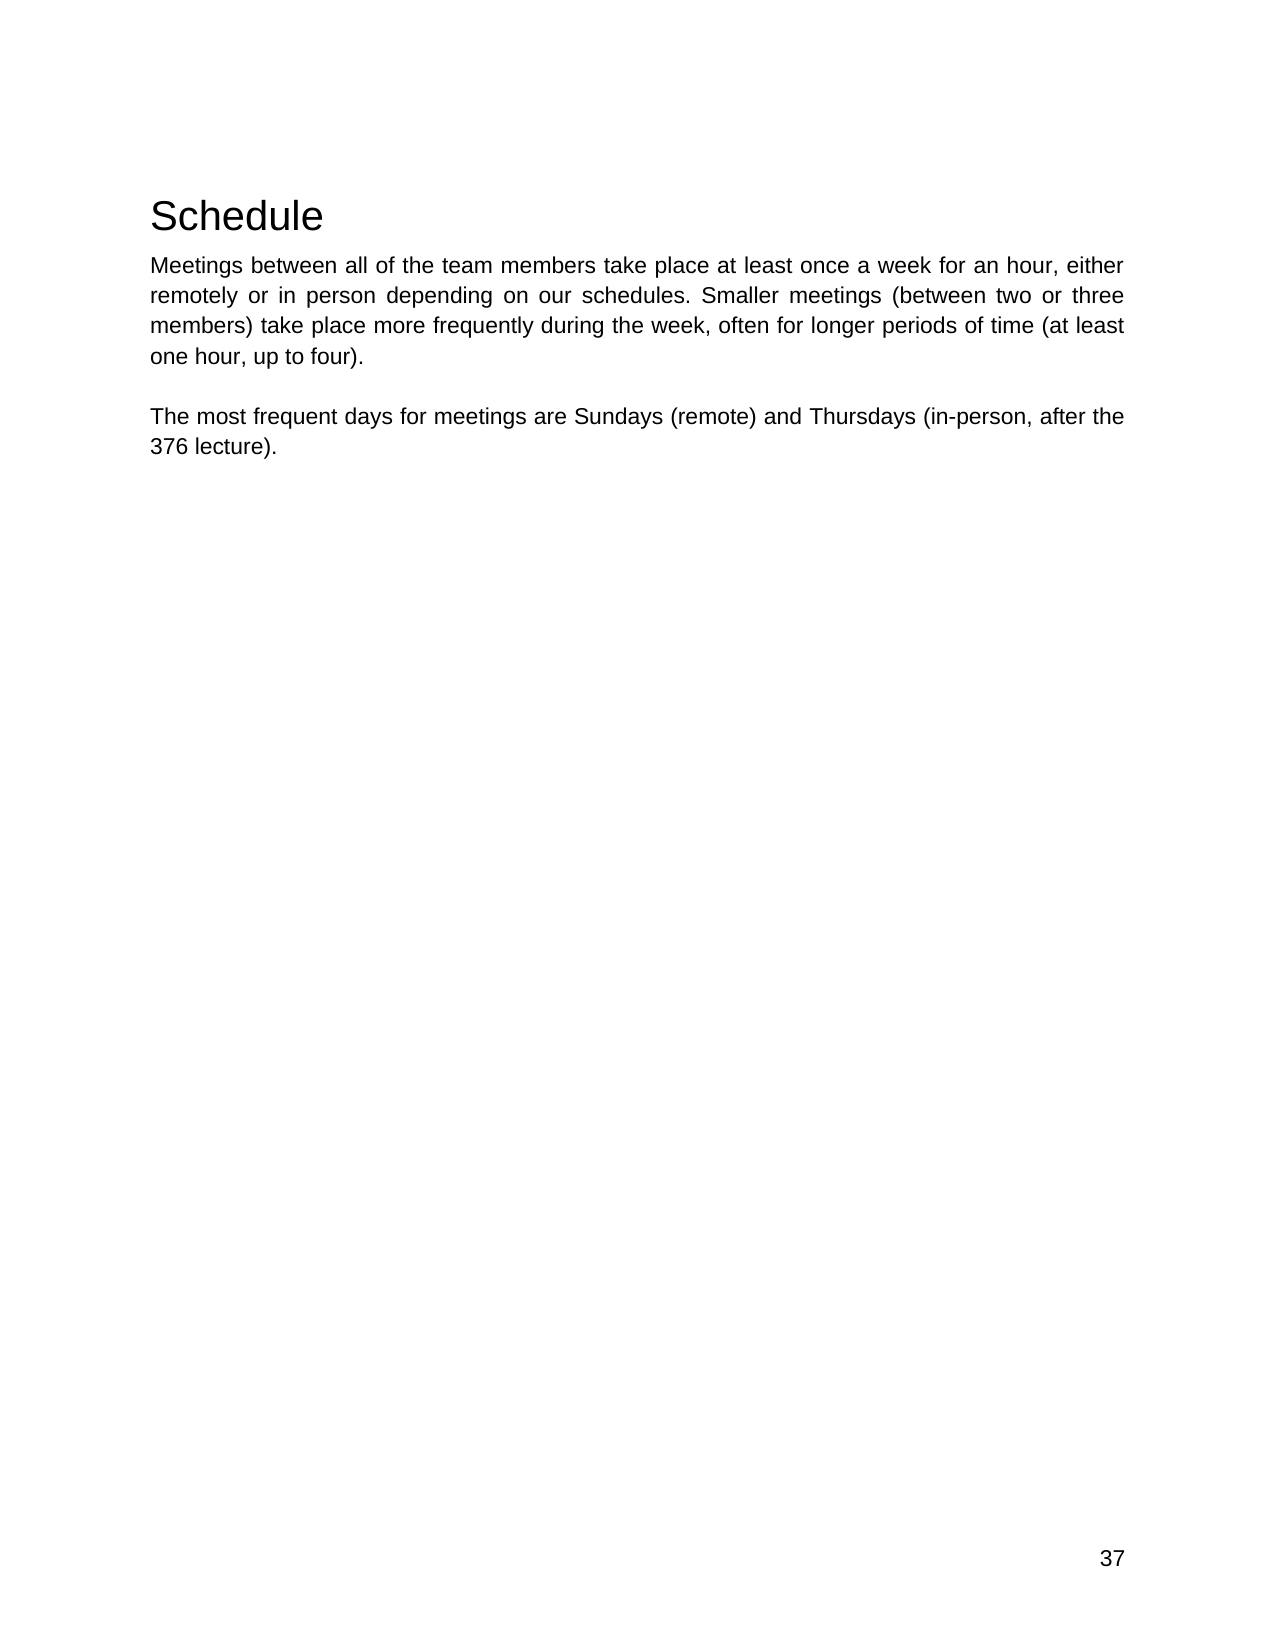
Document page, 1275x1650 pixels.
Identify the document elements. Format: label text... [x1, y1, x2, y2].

subtitle Schedule [150, 192, 1125, 239]
text The most frequent days for meetings are Sundays (remote) and Thursdays (in-person, after the 376 lecture). [150, 403, 1125, 460]
text Meetings between all of the team members take place at least once a week for an hour, either remotely or in person depending on our schedules. Smaller meetings (between two or three members) take place more frequently during the week, often for longer periods of time (at least one hour, up to four). [150, 252, 1125, 369]
